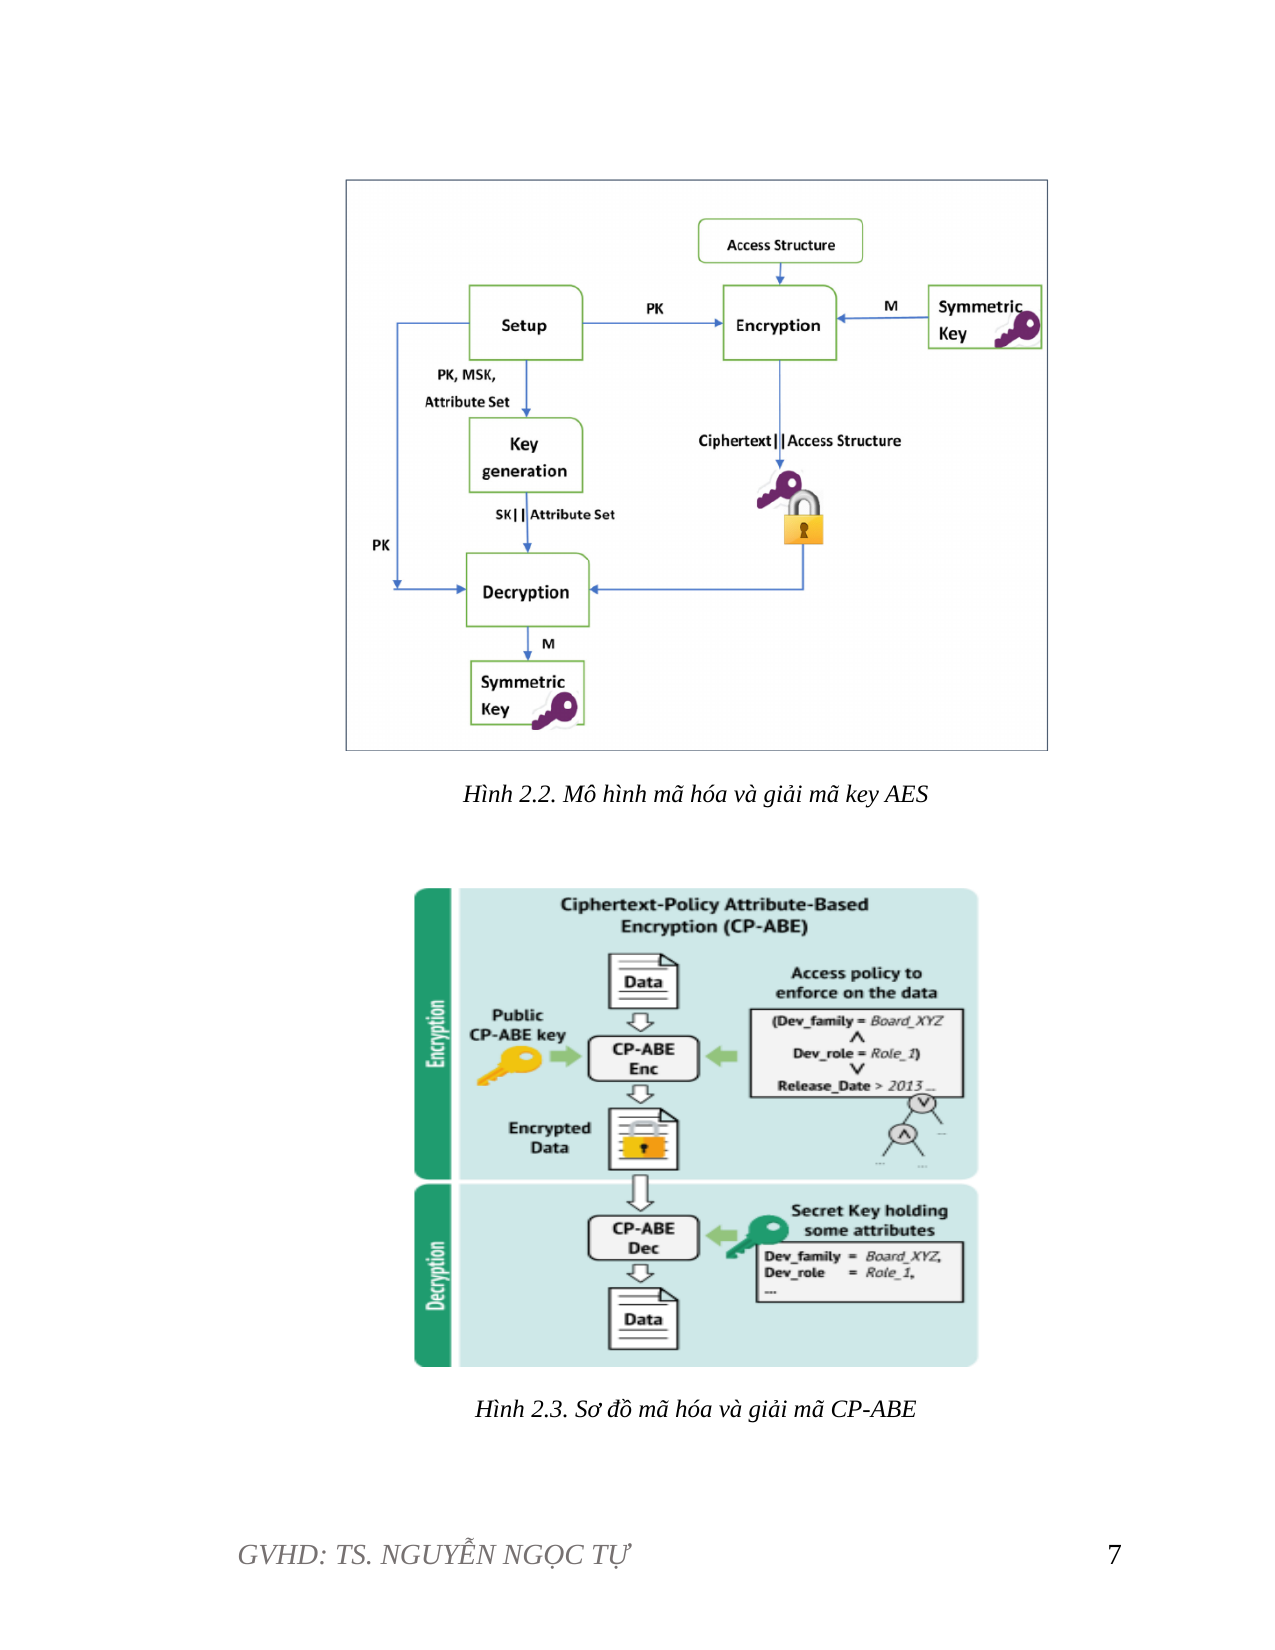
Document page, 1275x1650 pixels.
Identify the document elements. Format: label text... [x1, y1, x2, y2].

text Hình 2.2. Mô hình mã hóa và giải mã key AES [207, 779, 1156, 807]
picture [413, 887, 981, 1367]
picture [343, 177, 1050, 751]
text Hình 2.3. Sơ đồ mã hóa và giải mã CP-ABE [207, 1394, 1156, 1423]
